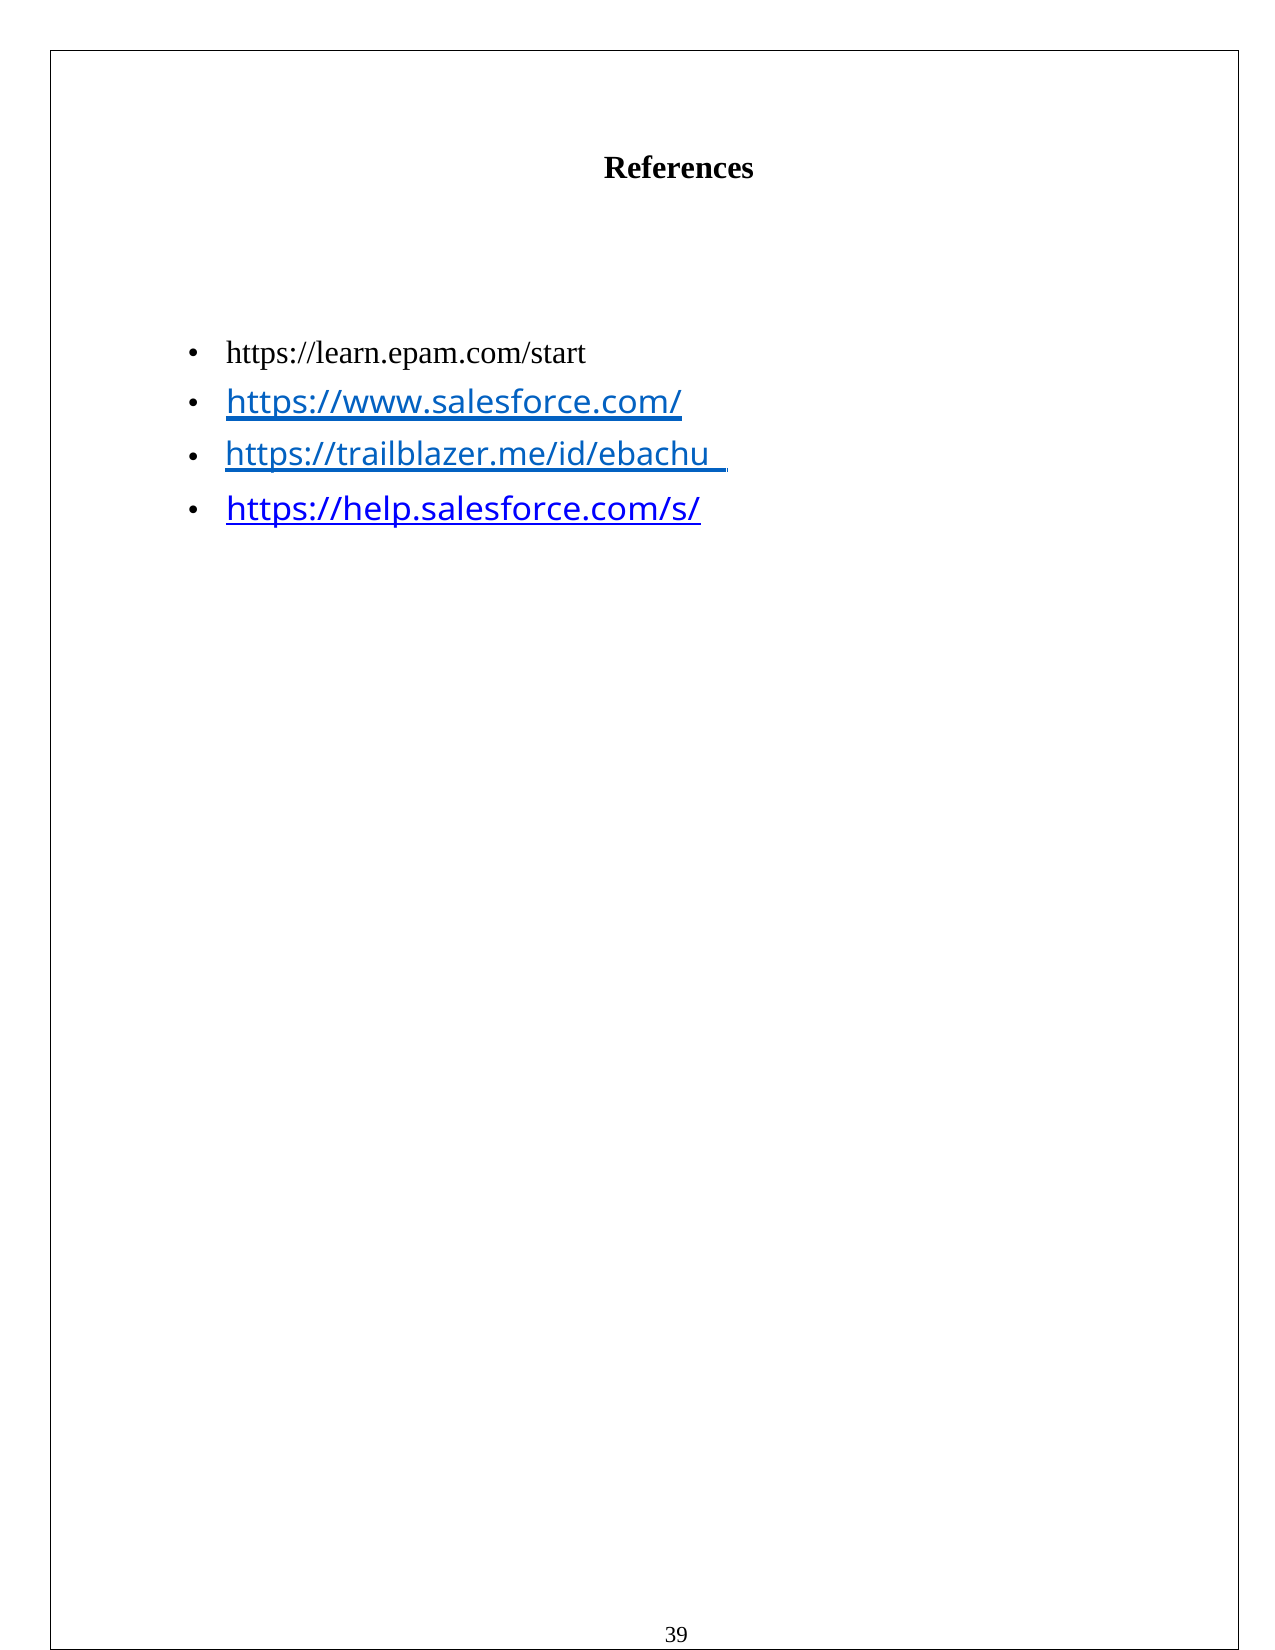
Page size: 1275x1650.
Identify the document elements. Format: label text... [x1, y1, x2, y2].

subtitle References [372, 148, 986, 185]
list https://help.salesforce.com/s/ [187, 486, 1238, 530]
list https://learn.epam.com/start [187, 334, 1238, 371]
list https://trailblazer.me/id/ebachu [187, 431, 1238, 477]
list https://www.salesforce.com/ [187, 379, 1238, 423]
